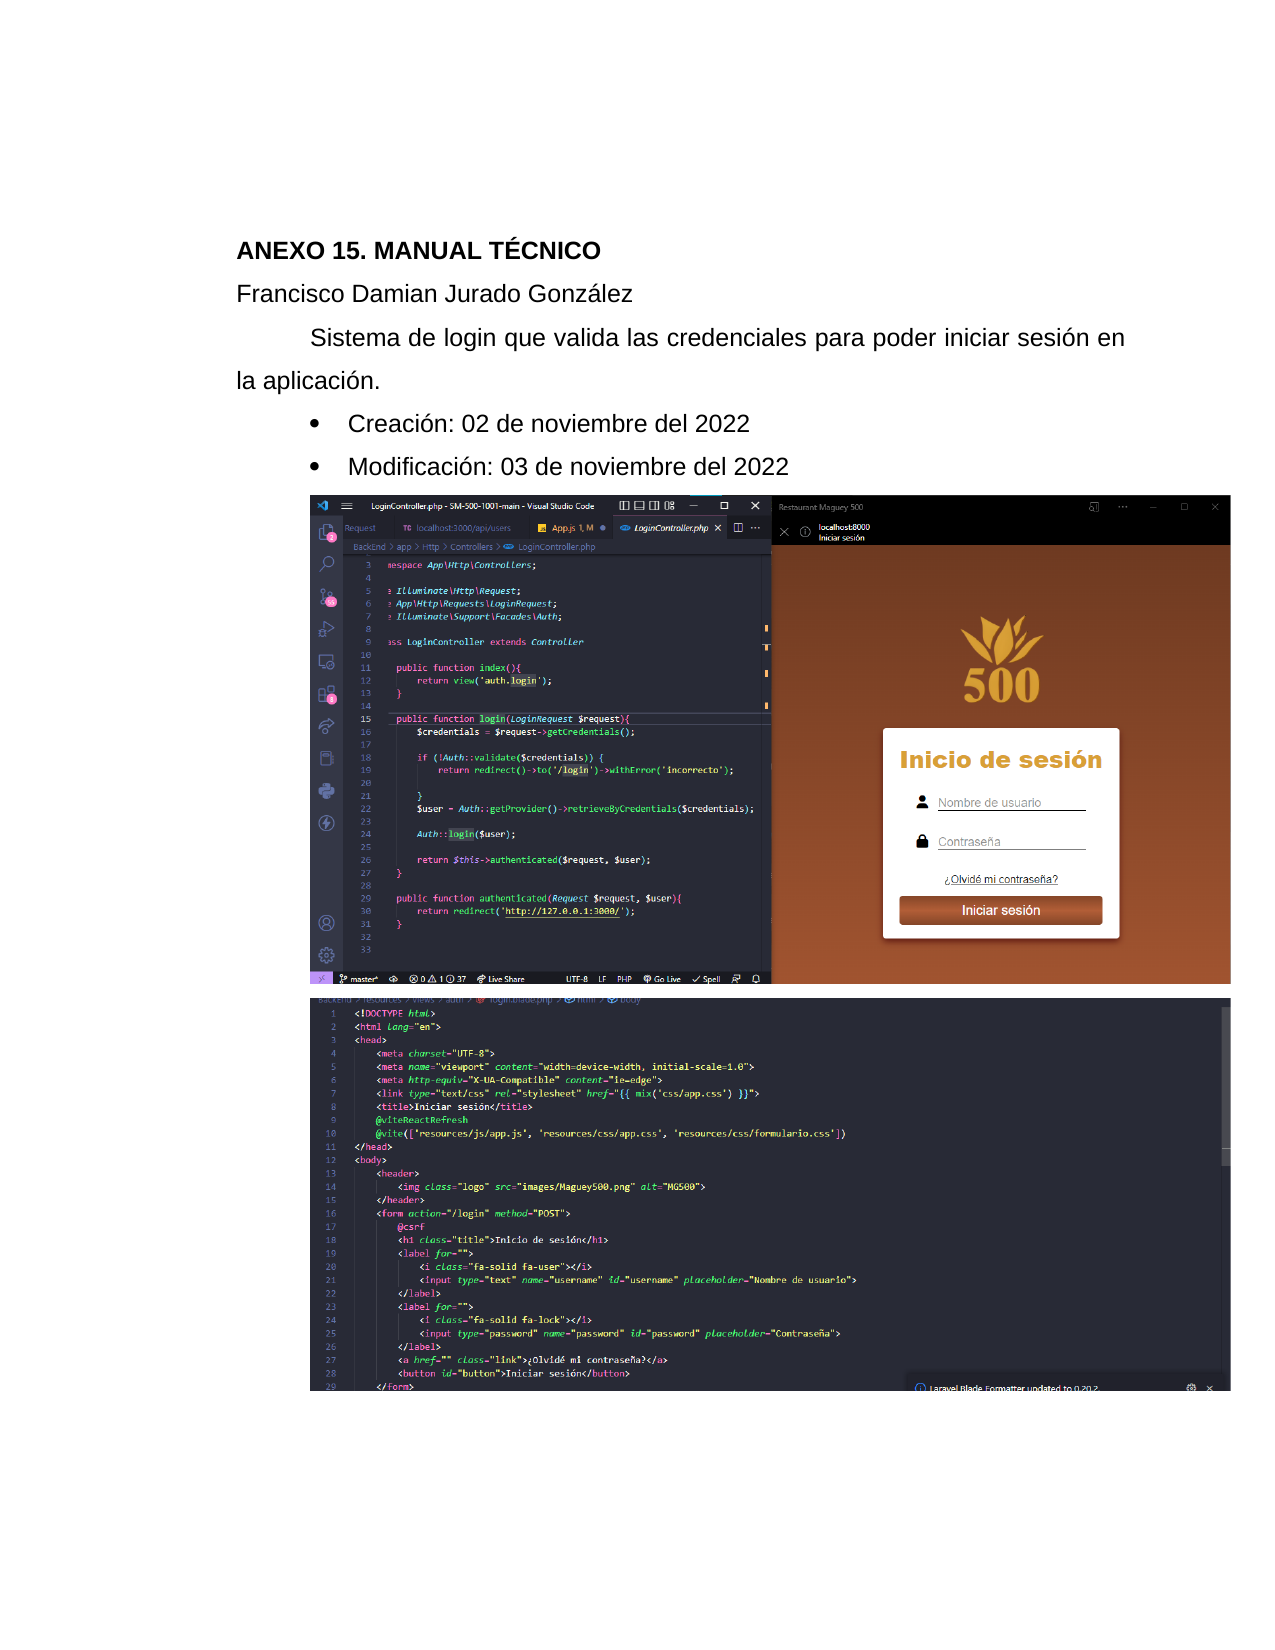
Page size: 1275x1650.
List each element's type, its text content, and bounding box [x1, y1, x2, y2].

picture [310, 998, 1231, 1391]
list Modificación: 03 de noviembre del 2022 [310, 452, 1127, 481]
list Creación: 02 de noviembre del 2022 [310, 409, 1127, 438]
picture [310, 495, 1231, 984]
text Francisco Damian Jurado González [236, 279, 1127, 308]
text Sistema de login que valida las credenciales para poder iniciar sesión en la aplicación. [236, 322, 1127, 394]
text anexo 15. Manual TÉCNICO [236, 236, 1127, 265]
